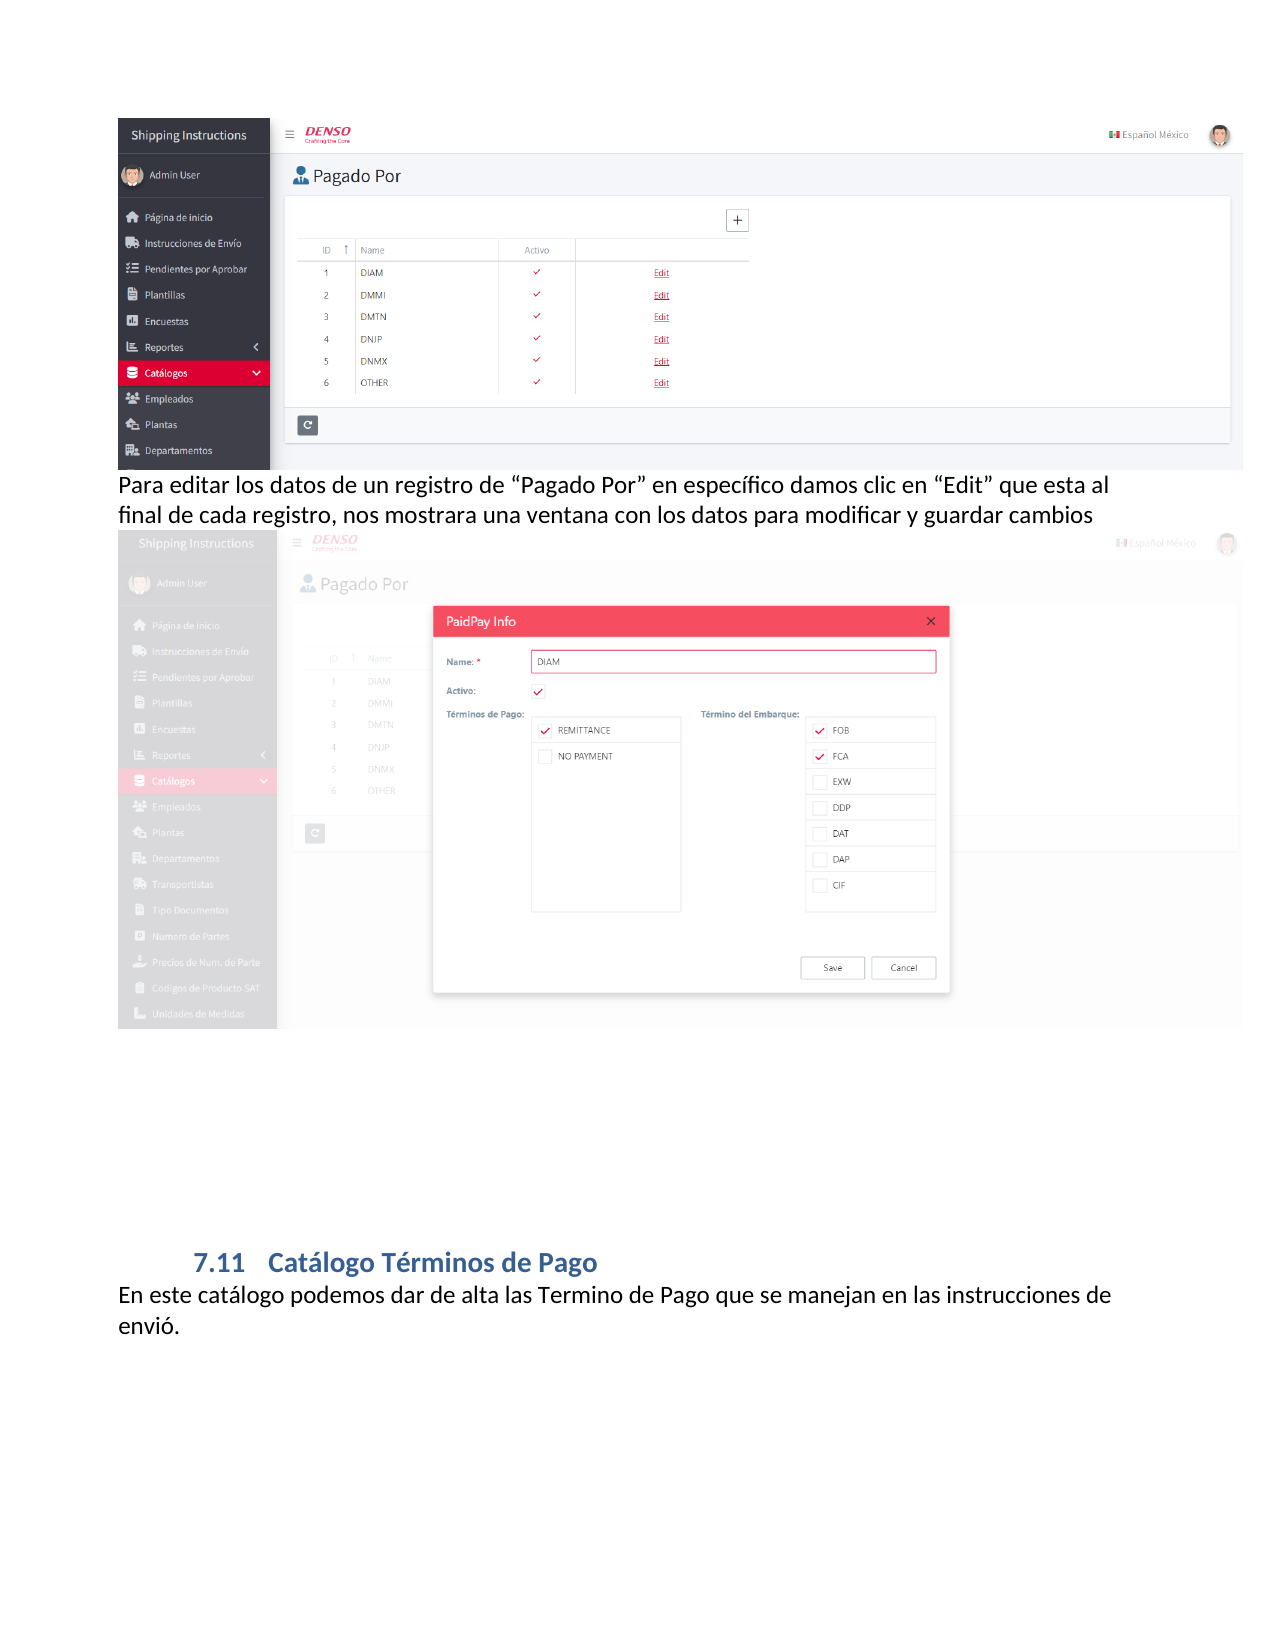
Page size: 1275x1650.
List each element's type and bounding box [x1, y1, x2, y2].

picture [118, 118, 1244, 470]
picture [118, 530, 1244, 1029]
